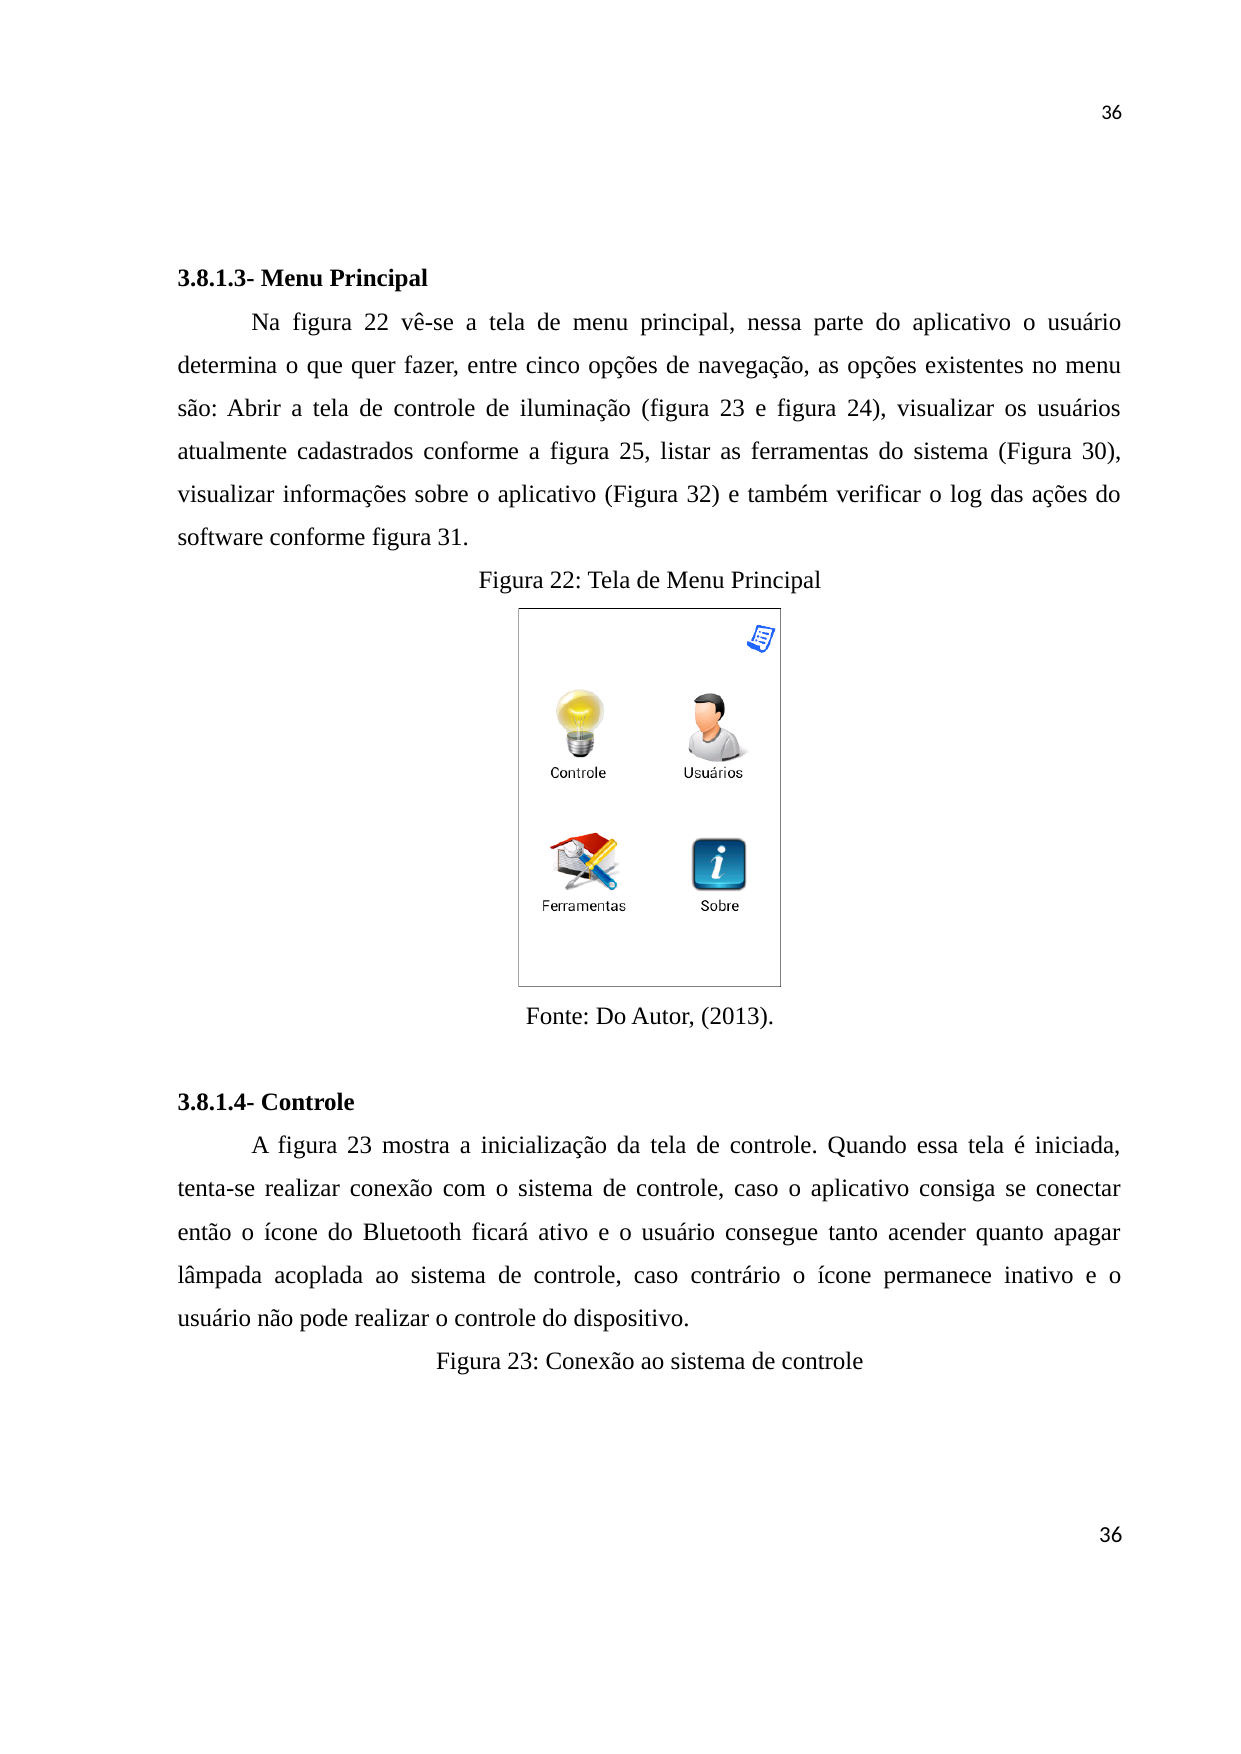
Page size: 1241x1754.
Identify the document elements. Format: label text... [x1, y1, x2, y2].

picture [518, 608, 781, 987]
text 3.8.1.4- Controle [177, 1087, 1122, 1116]
text Fonte: Do Autor, (2013). [177, 1001, 1122, 1030]
text 3.8.1.3- Menu Principal [177, 263, 1122, 292]
text A figura 23 mostra a inicialização da tela de controle. Quando essa tela é iniciada, tenta-se realizar conexão com o sistema de controle, caso o aplicativo consiga se conectar então o ícone do Bluetooth ficará ativo e o usuário consegue tanto acender quanto apagar lâmpada acoplada ao sistema de controle, caso contrário o ícone permanece inativo e o usuário não pode realizar o controle do dispositivo. [177, 1130, 1122, 1332]
text Figura 22: Tela de Menu Principal [177, 565, 1122, 594]
text Na figura 22 vê-se a tela de menu principal, nessa parte do aplicativo o usuário determina o que quer fazer, entre cinco opções de navegação, as opções existentes no menu são: Abrir a tela de controle de iluminação (figura 23 e figura 24), visualizar os usuários atualmente cadastrados conforme a figura 25, listar as ferramentas do sistema (Figura 30), visualizar informações sobre o aplicativo (Figura 32) e também verificar o log das ações do software conforme figura 31. [177, 307, 1122, 551]
text Figura 23: Conexão ao sistema de controle [177, 1346, 1122, 1375]
